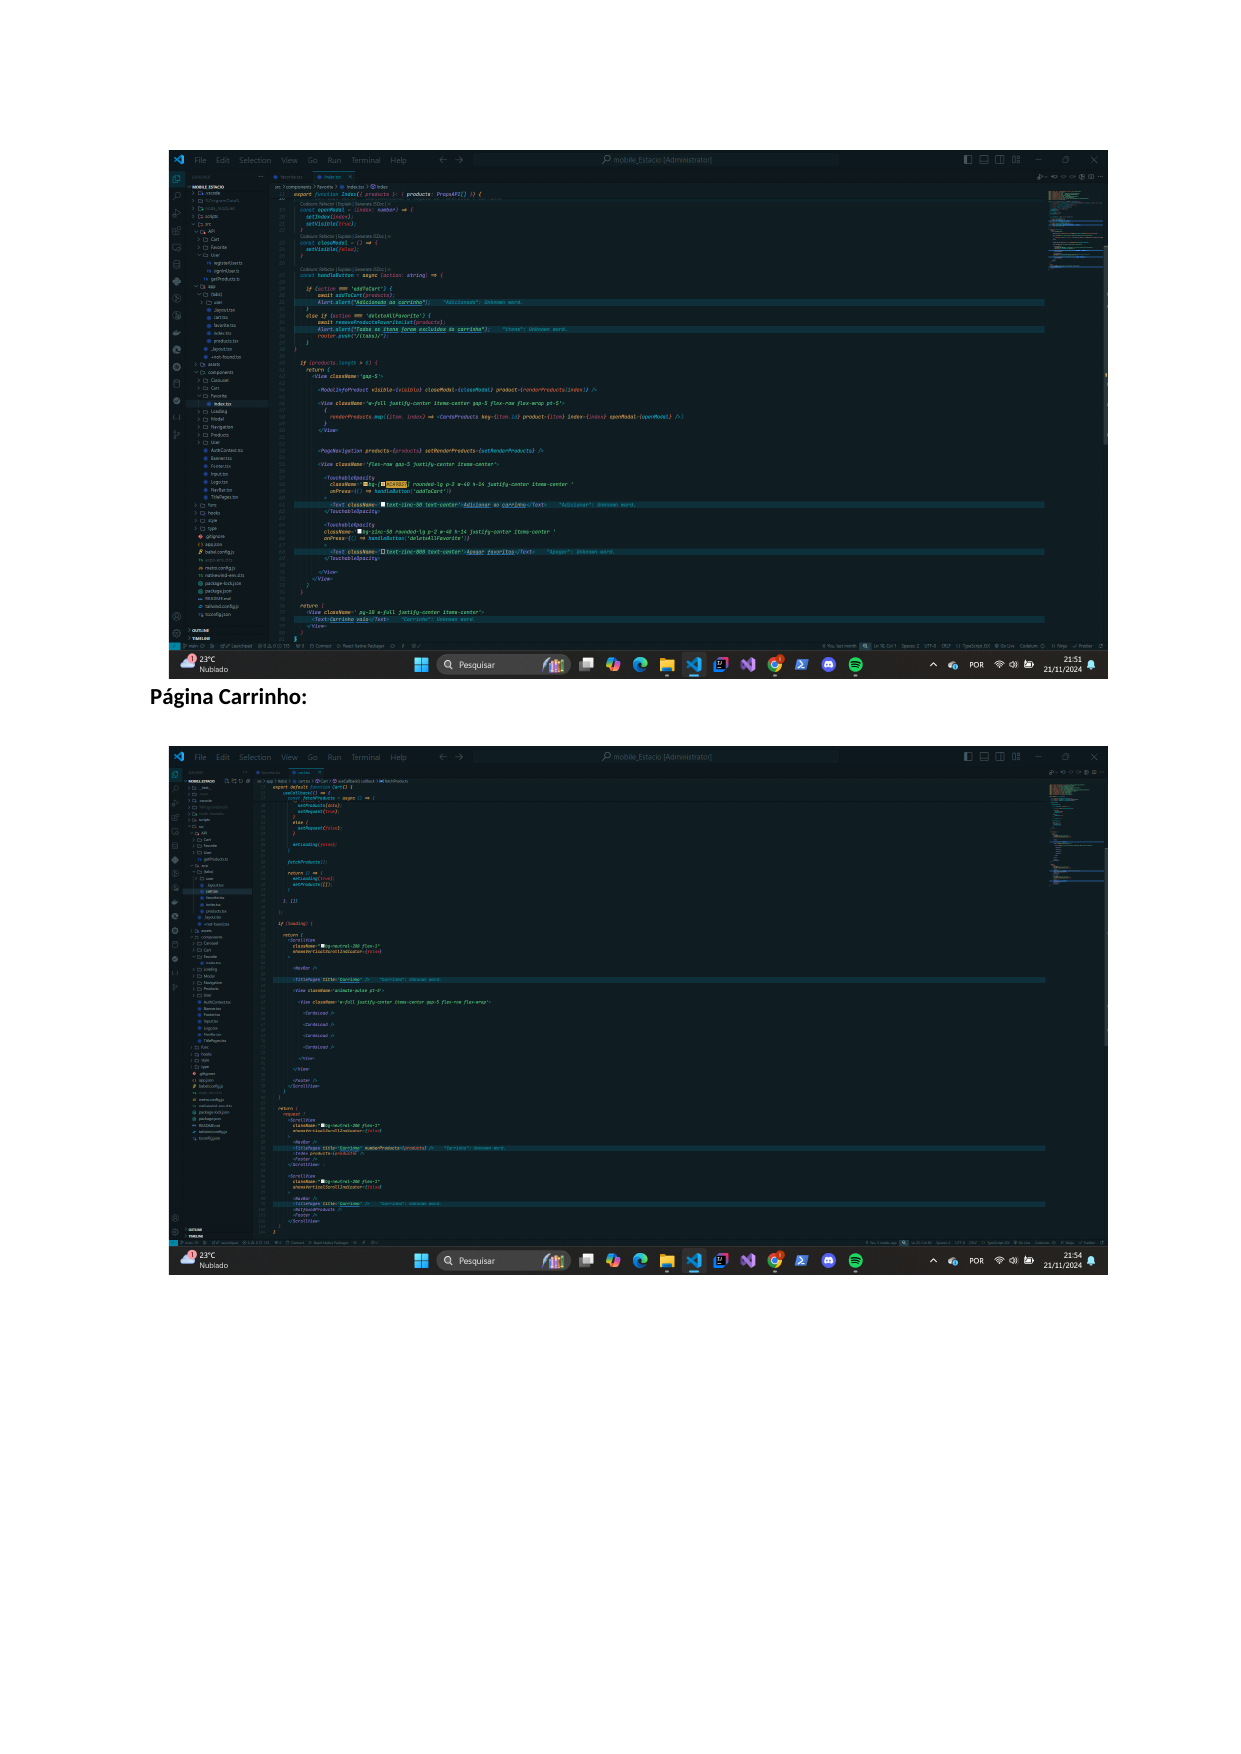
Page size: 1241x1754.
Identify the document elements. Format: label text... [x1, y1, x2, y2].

text Página Carrinho: [150, 682, 1090, 710]
